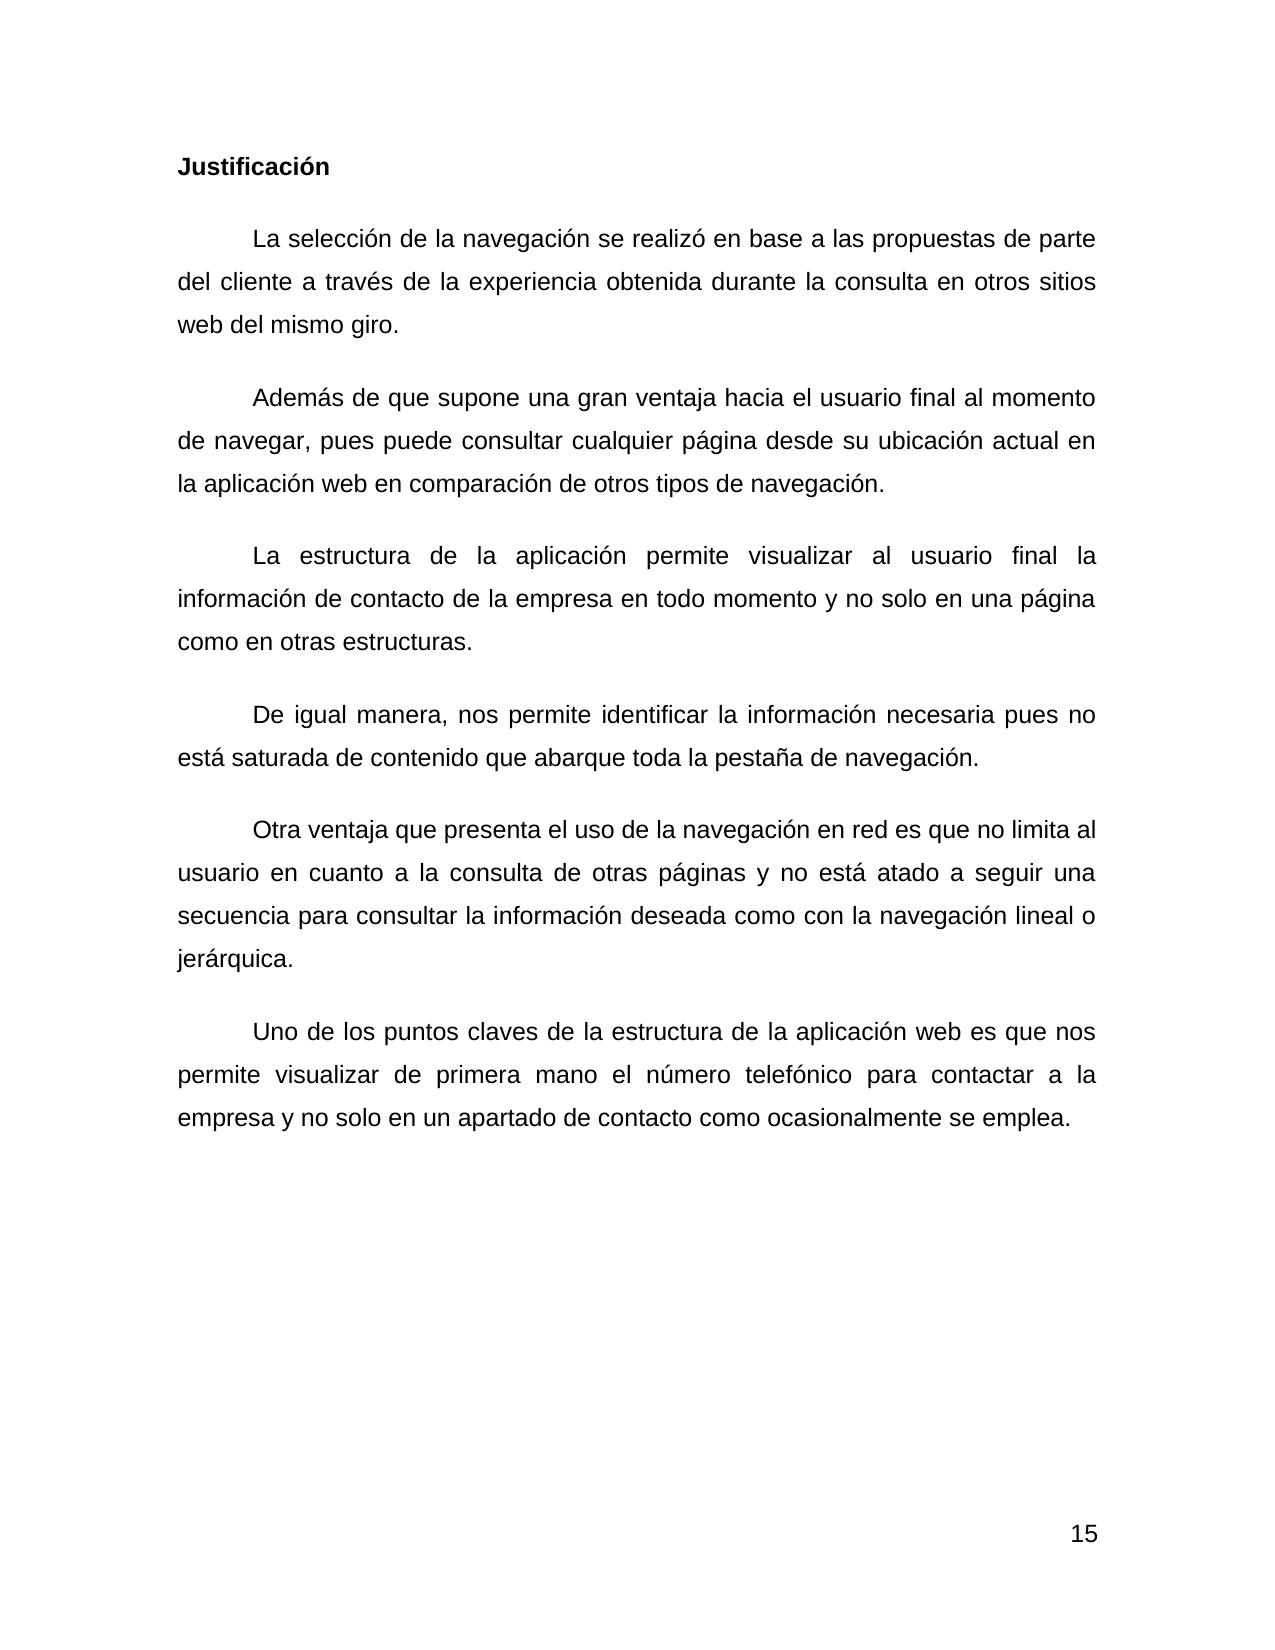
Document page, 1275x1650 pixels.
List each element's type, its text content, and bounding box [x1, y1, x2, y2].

text La selección de la navegación se realizó en base a las propuestas de parte del cliente a través de la experiencia obtenida durante la consulta en otros sitios web del mismo giro. [177, 224, 1098, 339]
text La estructura de la aplicación permite visualizar al usuario final la información de contacto de la empresa en todo momento y no solo en una página como en otras estructuras. [177, 541, 1098, 656]
subtitle Justificación [177, 152, 1098, 181]
text Además de que supone una gran ventaja hacia el usuario final al momento de navegar, pues puede consultar cualquier página desde su ubicación actual en la aplicación web en comparación de otros tipos de navegación. [177, 383, 1098, 498]
text Otra ventaja que presenta el uso de la navegación en red es que no limita al usuario en cuanto a la consulta de otras páginas y no está atado a seguir una secuencia para consultar la información deseada como con la navegación lineal o jerárquica. [177, 815, 1098, 973]
text De igual manera, nos permite identificar la información necesaria pues no está saturada de contenido que abarque toda la pestaña de navegación. [177, 700, 1098, 772]
text Uno de los puntos claves de la estructura de la aplicación web es que nos permite visualizar de primera mano el número telefónico para contactar a la empresa y no solo en un apartado de contacto como ocasionalmente se emplea. [177, 1017, 1098, 1132]
